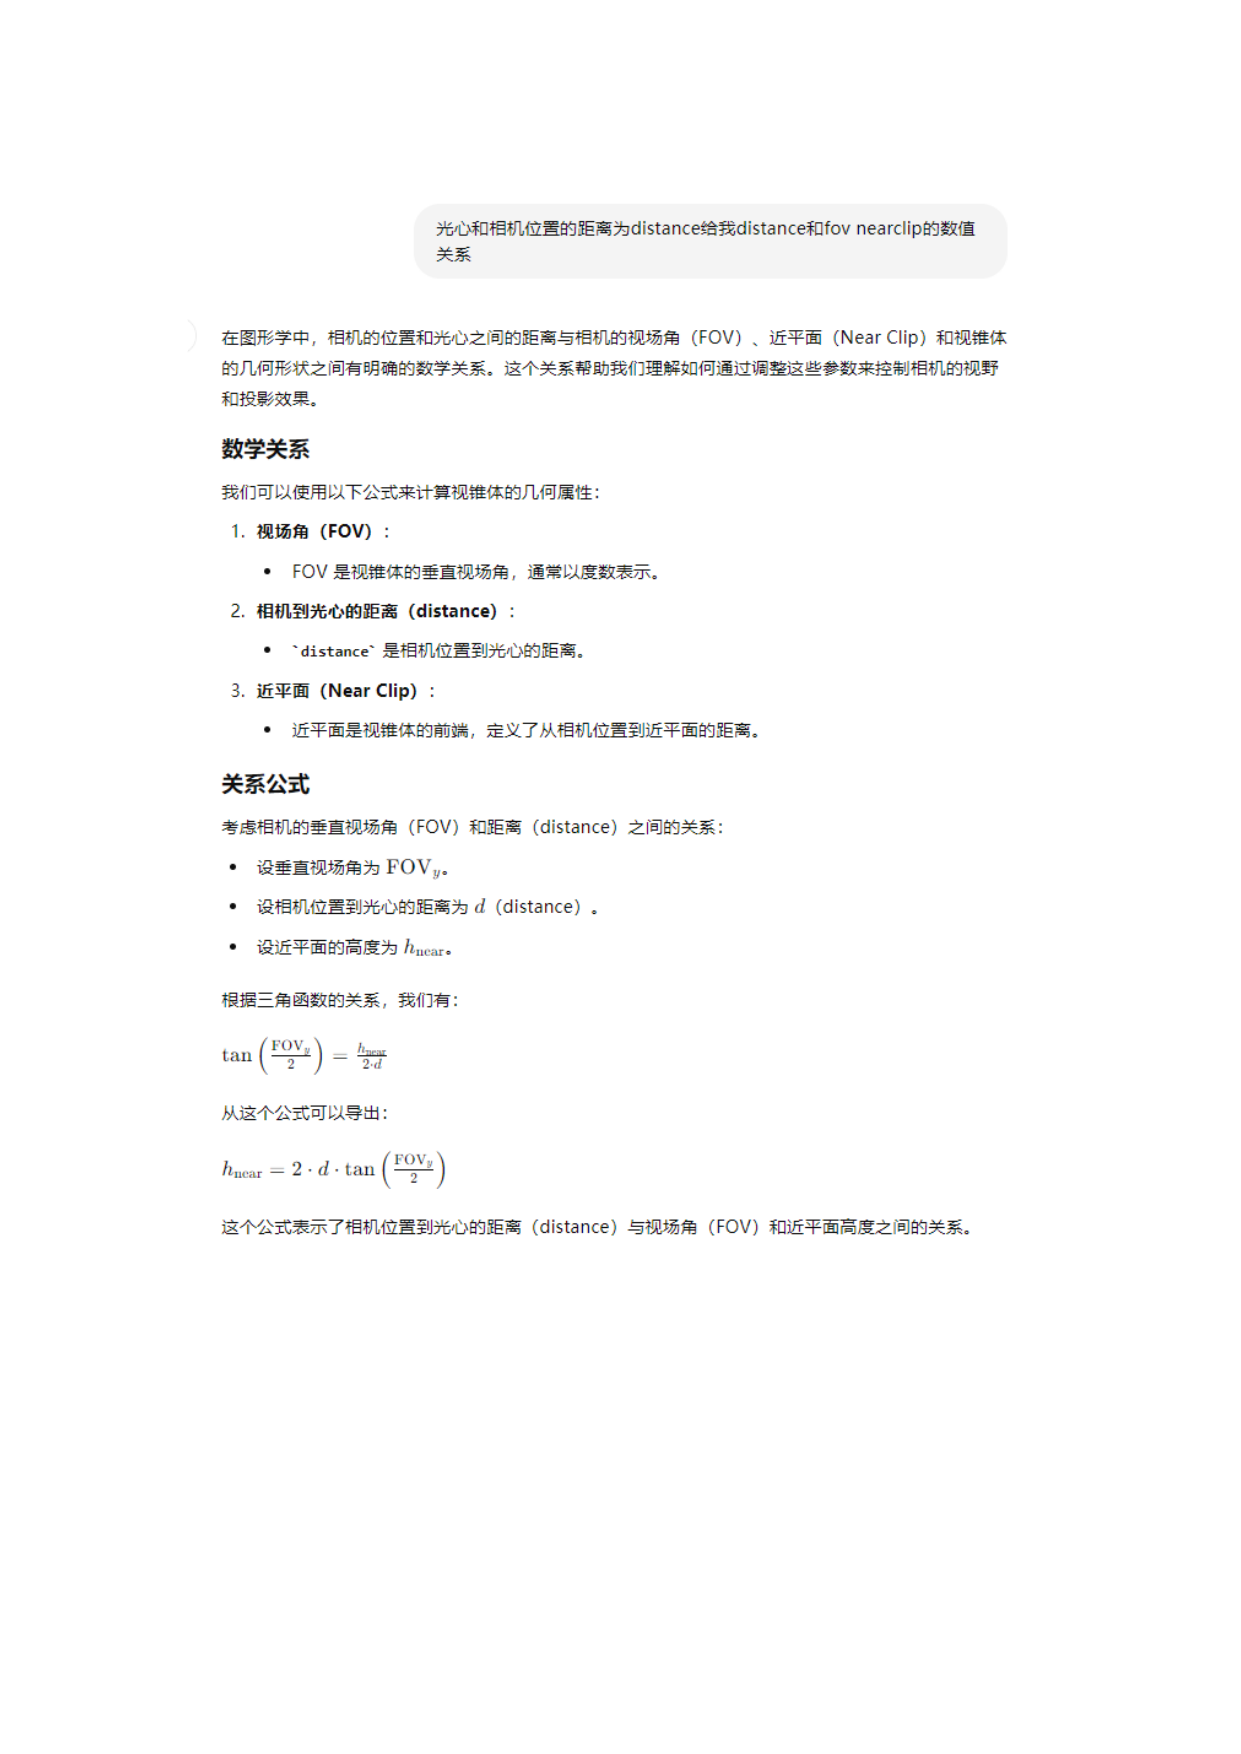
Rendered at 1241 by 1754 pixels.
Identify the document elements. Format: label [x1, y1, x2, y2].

picture [187, 162, 1053, 1254]
